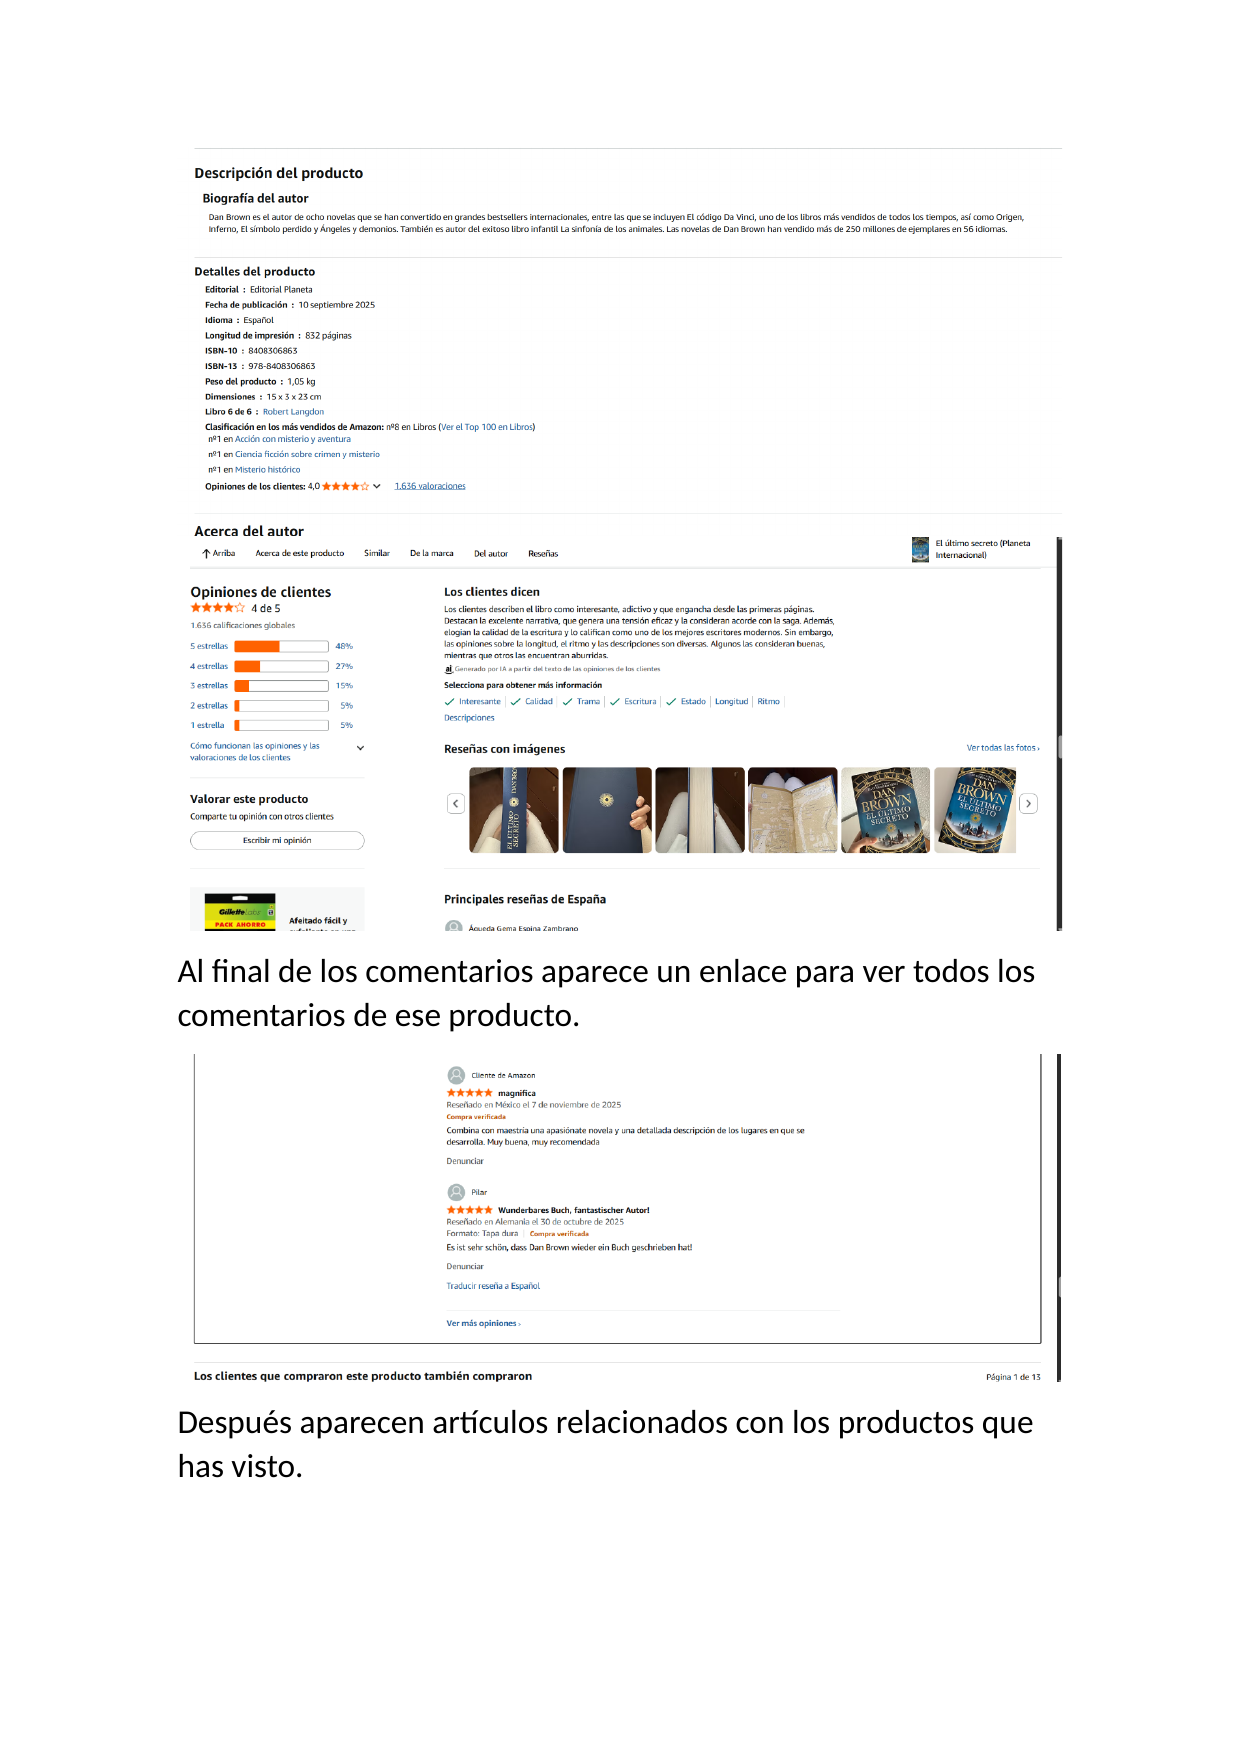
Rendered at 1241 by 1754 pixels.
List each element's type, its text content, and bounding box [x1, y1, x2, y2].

picture [177, 1054, 1061, 1382]
picture [177, 537, 1063, 931]
picture [177, 147, 1063, 536]
text Después aparecen artículos relacionados con los productos que has visto. [177, 1401, 1063, 1486]
text Al final de los comentarios aparece un enlace para ver todos los comentarios de ese producto. [177, 950, 1063, 1034]
